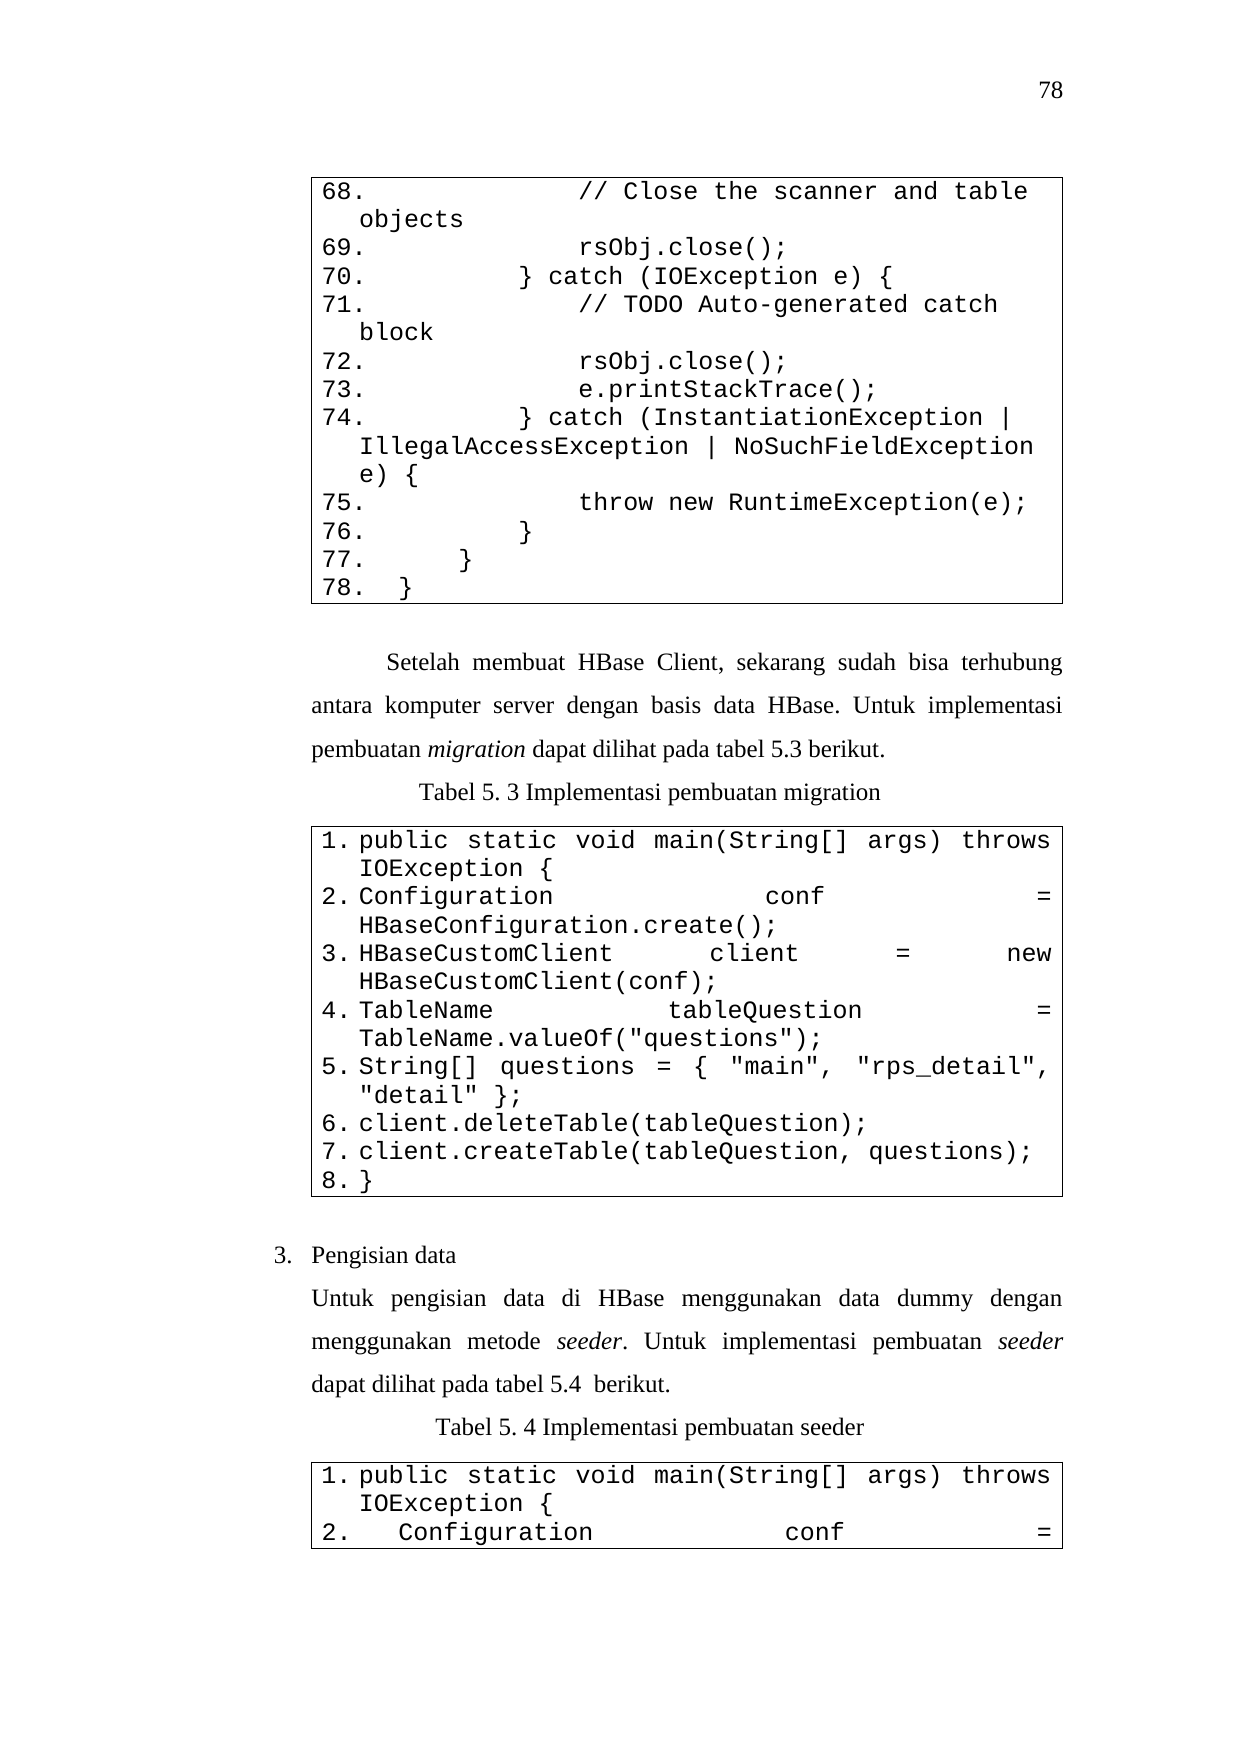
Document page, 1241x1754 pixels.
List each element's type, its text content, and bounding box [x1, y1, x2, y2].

list Pengisian data [274, 1240, 1063, 1268]
table_header public static void main(String[] args) throws IOException { Configuration conf = HBaseConfiguration.create(); HBaseCustomClient client = new HBaseCustomClient(conf); TableName tableQuestion = TableName.valueOf("questions"); String[] questions = { "main", "rps_detail", "detail" }; client.deleteTable(tableQuestion); client.createTable(tableQuestion, questions); } [312, 827, 1062, 1196]
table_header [312, 178, 1062, 603]
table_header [312, 1463, 1062, 1548]
text Setelah membuat HBase Client, sekarang sudah bisa terhubung antara komputer server dengan basis data HBase. Untuk implementasi pembuatan migration dapat dilihat pada tabel 5.3 berikut. [311, 647, 1063, 762]
text Untuk pengisian data di HBase menggunakan data dummy dengan menggunakan metode seeder. Untuk implementasi pembuatan seeder dapat dilihat pada tabel 5.4 berikut. [311, 1283, 1063, 1398]
